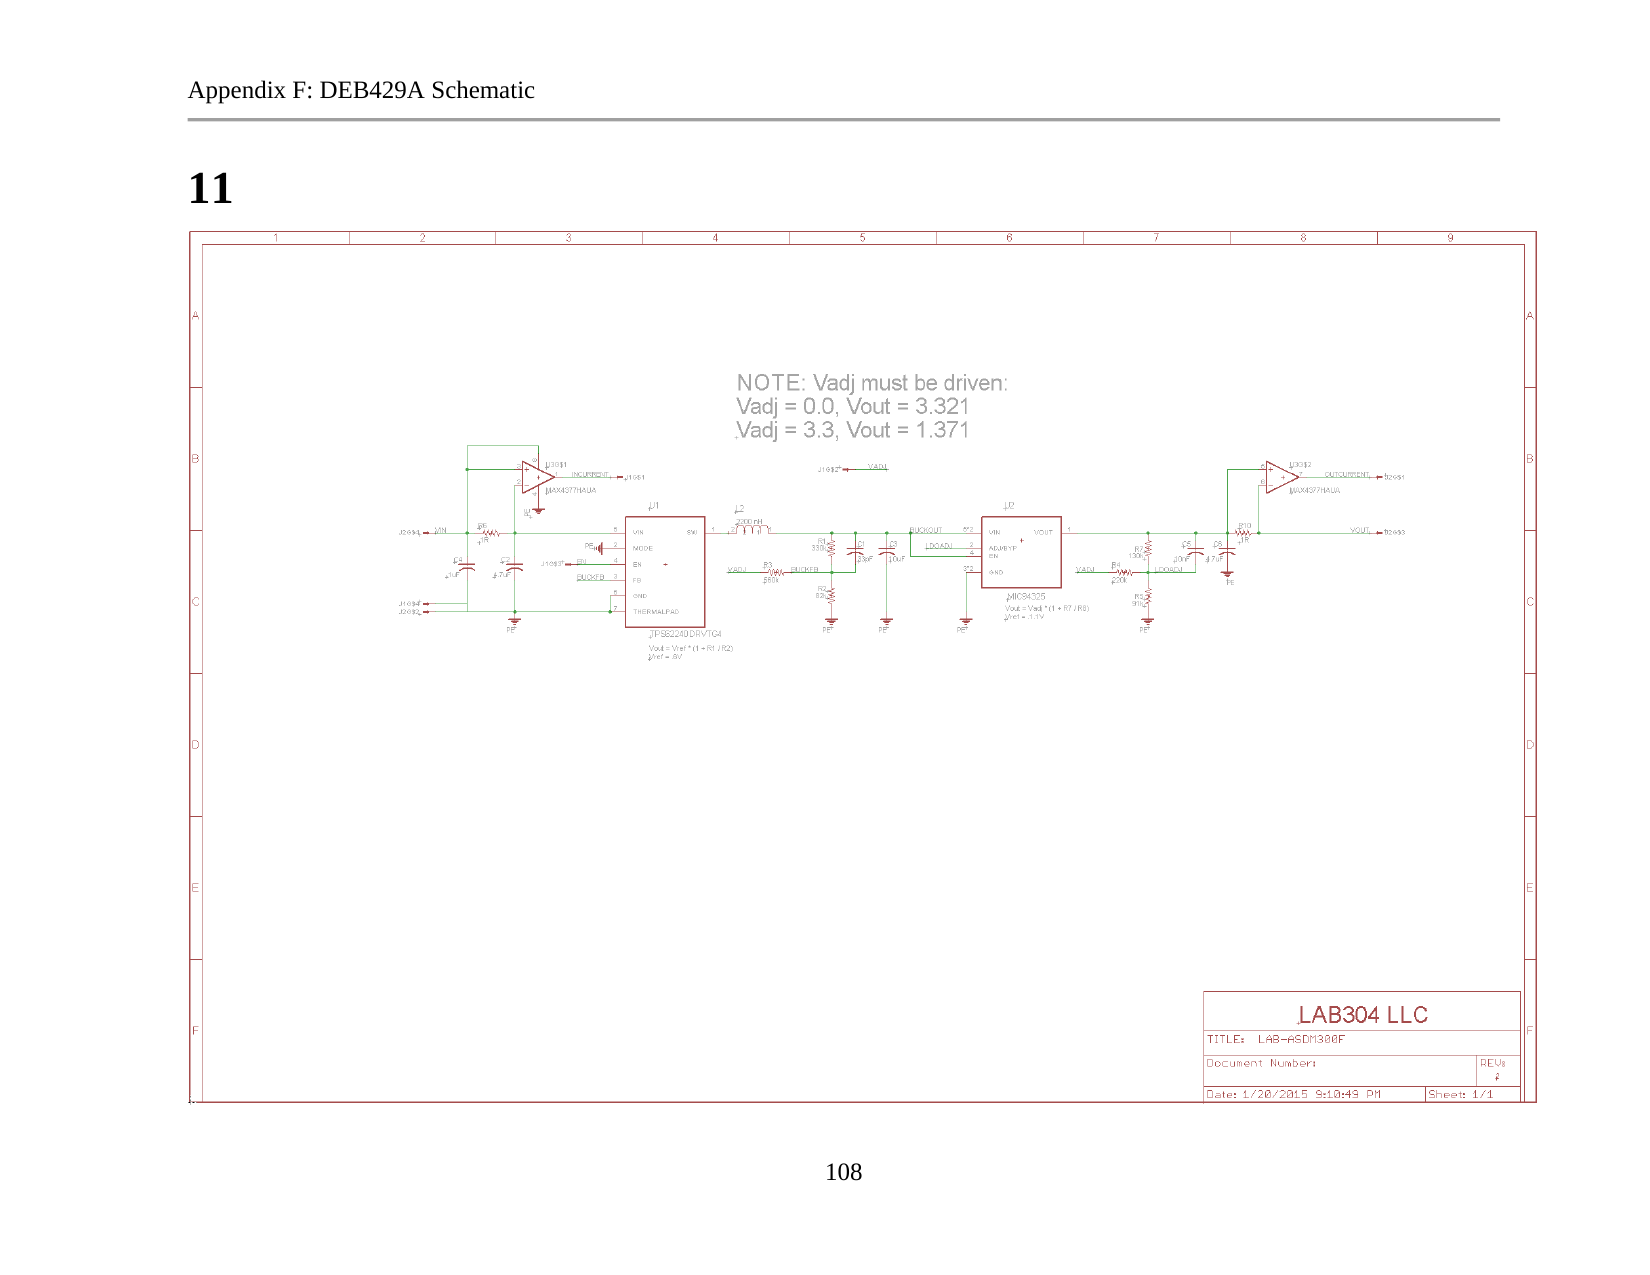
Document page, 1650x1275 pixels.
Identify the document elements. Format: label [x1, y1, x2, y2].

picture [187, 228, 1539, 1105]
